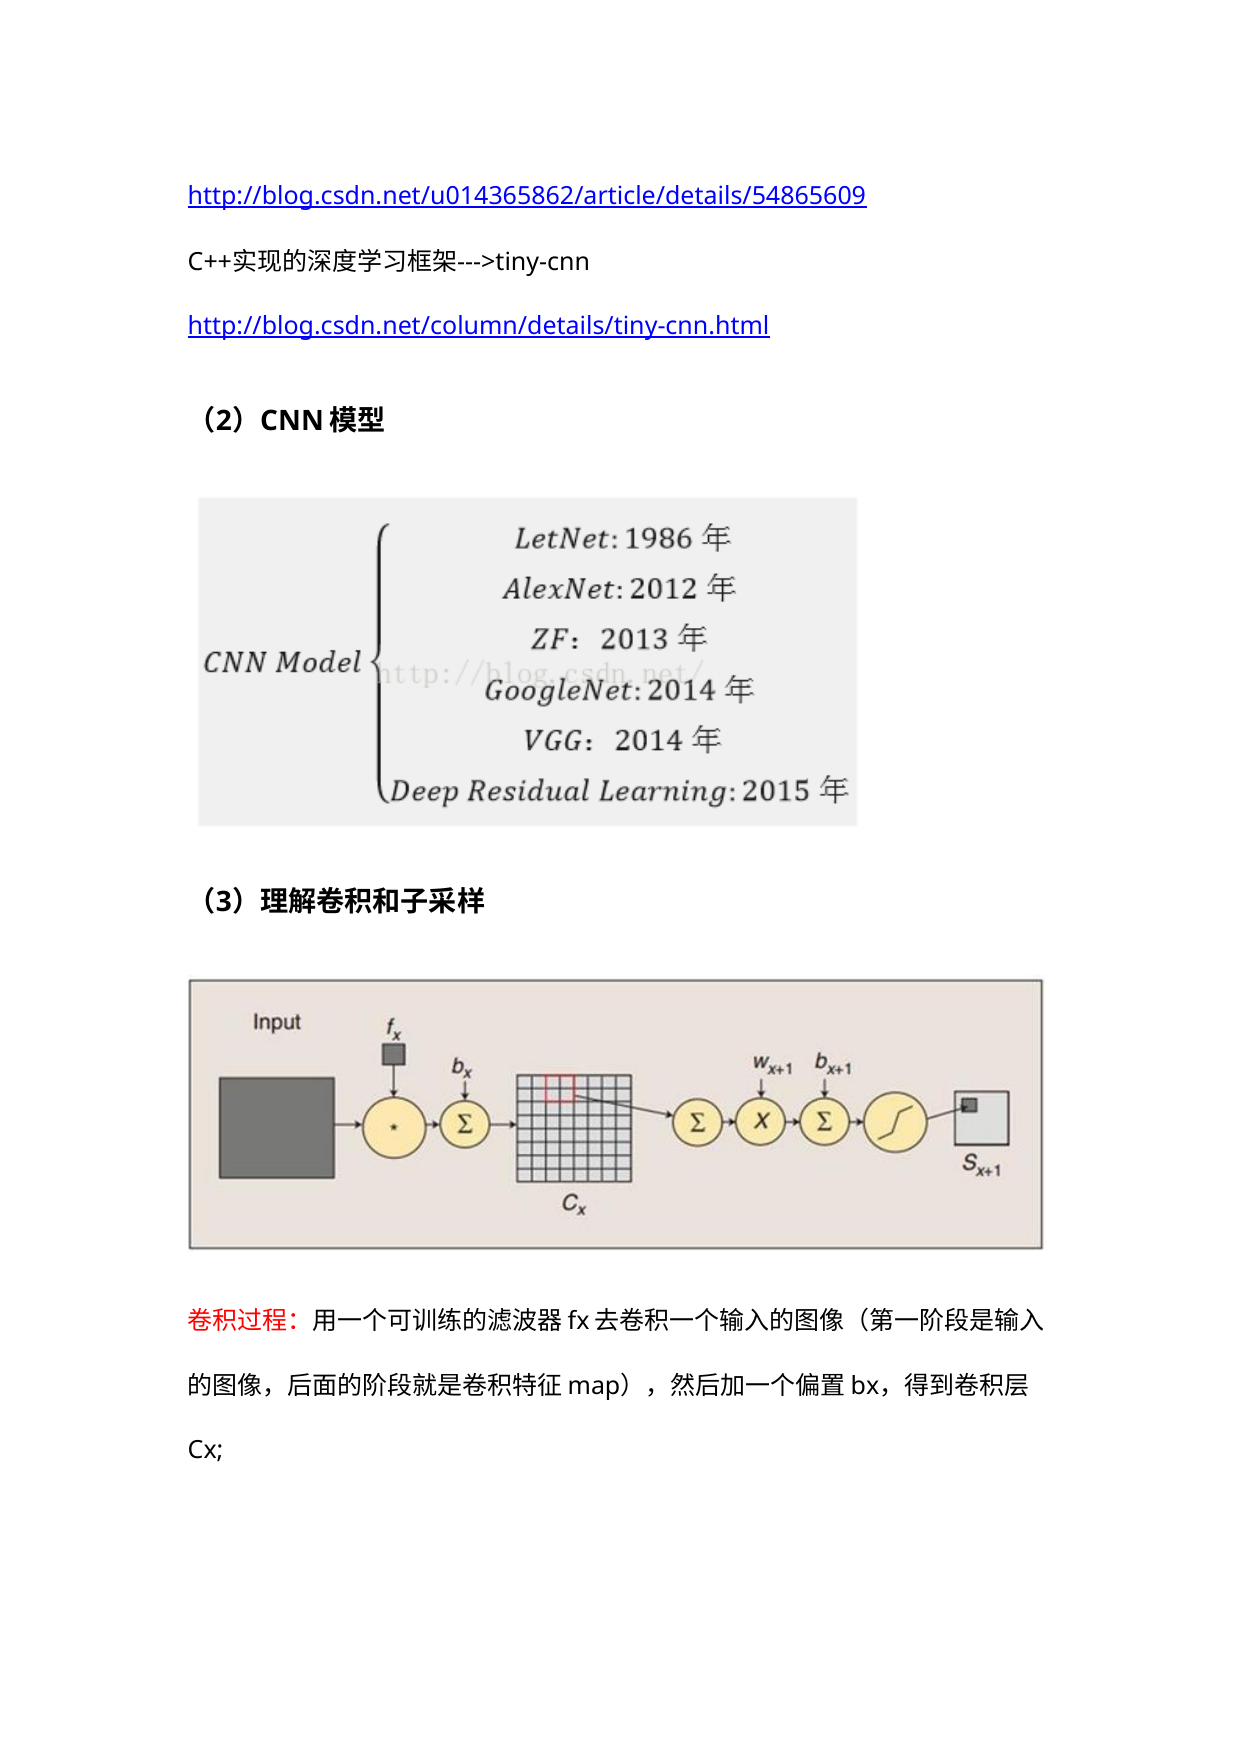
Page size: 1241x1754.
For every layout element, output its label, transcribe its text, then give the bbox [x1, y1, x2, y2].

subtitle （2）CNN模型 [187, 386, 1053, 451]
text C++实现的深度学习框架--->tiny-cnn [187, 227, 1053, 292]
text http://blog.csdn.net/column/details/tiny-cnn.html [187, 292, 1053, 357]
text http://blog.csdn.net/u014365862/article/details/54865609 [187, 162, 1053, 227]
picture [187, 961, 1052, 1255]
text 卷积过程：用一个可训练的滤波器fx去卷积一个输入的图像（第一阶段是输入的图像，后面的阶段就是卷积特征map），然后加一个偏置bx，得到卷积层Cx; [187, 1286, 1053, 1481]
subtitle （3）理解卷积和子采样 [187, 867, 1053, 932]
picture [187, 480, 866, 835]
